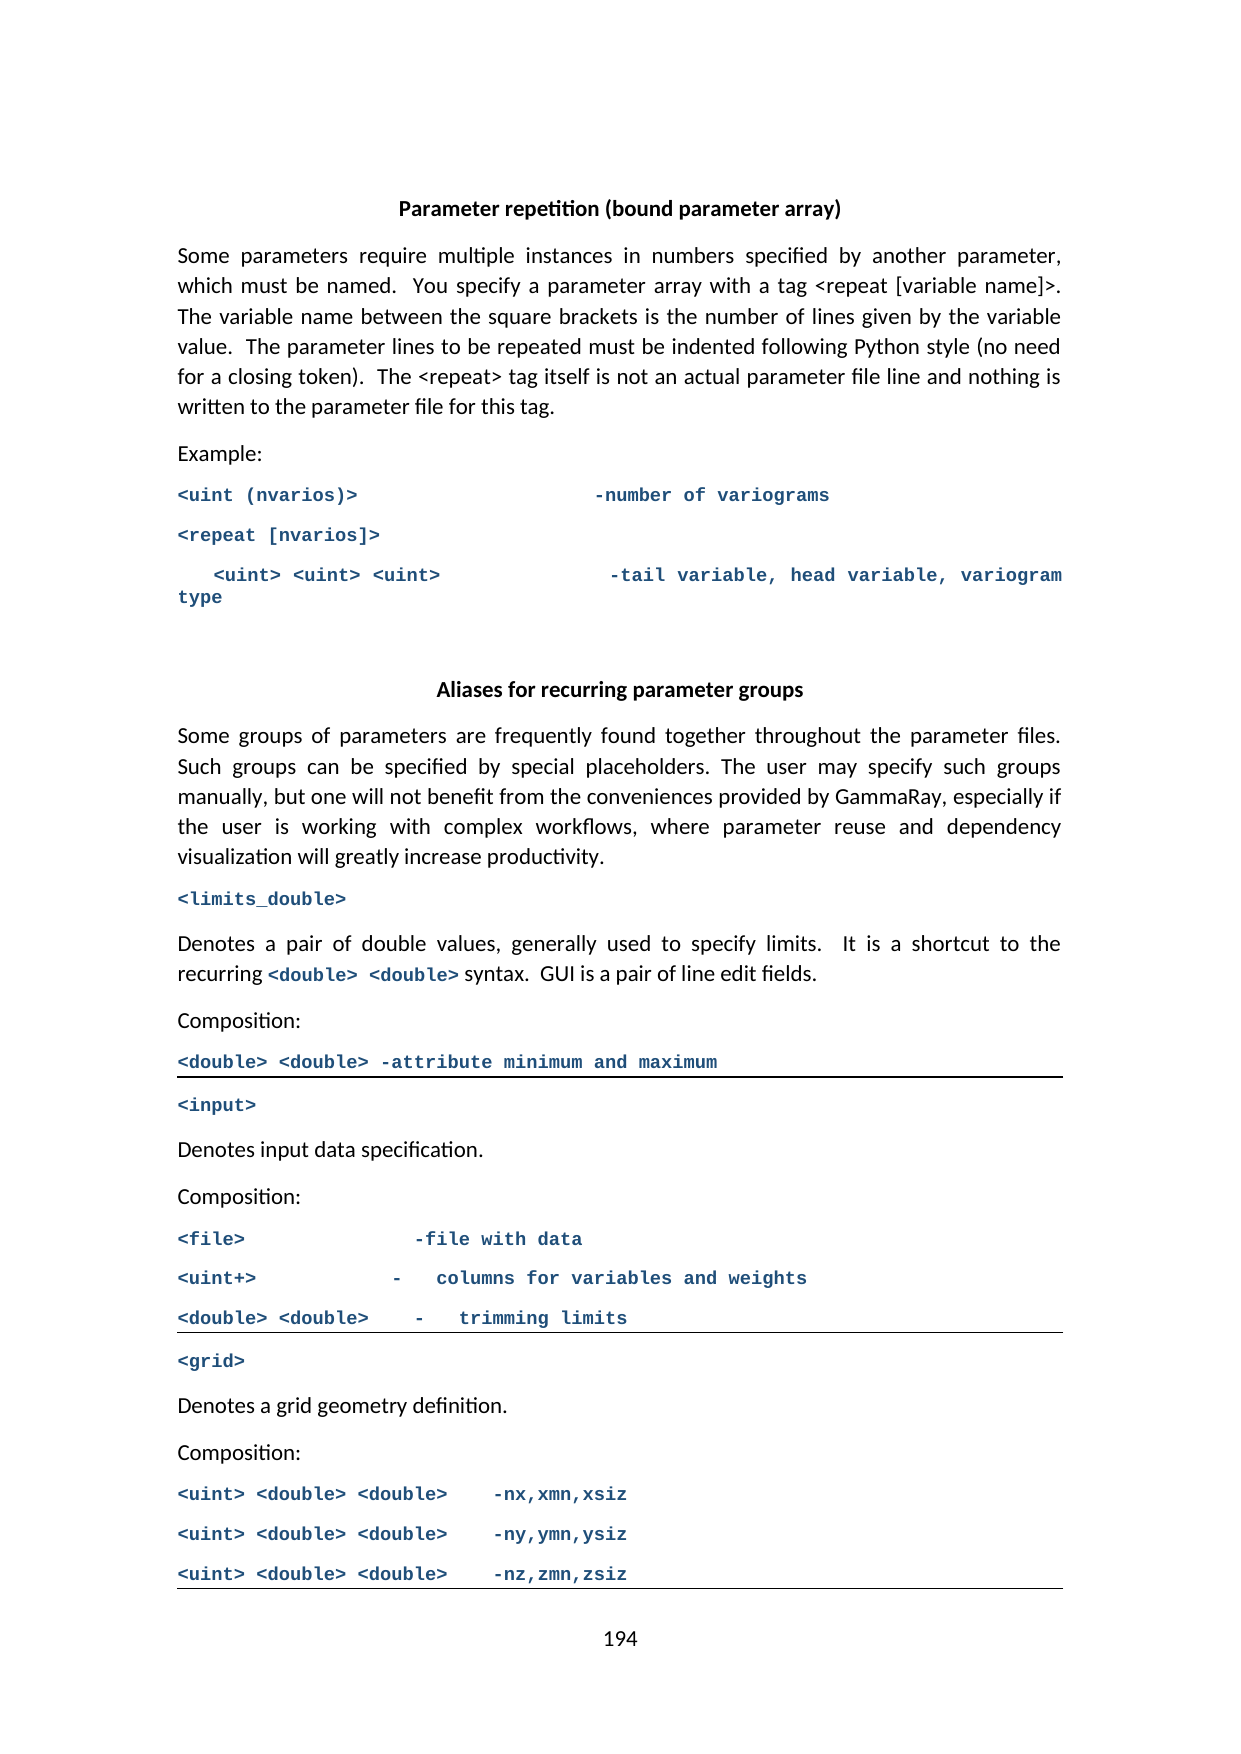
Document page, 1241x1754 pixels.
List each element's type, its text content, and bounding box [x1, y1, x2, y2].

text <grid> [177, 1352, 1063, 1373]
text <double> <double> -attribute minimum and maximum [177, 1053, 1063, 1076]
text <uint> <double> <double> -nz,zmn,zsiz [177, 1564, 1063, 1588]
text Composition: [177, 1182, 1063, 1211]
text <uint> <double> <double> -ny,ymn,ysiz [177, 1525, 1063, 1546]
text <file> -file with data [177, 1229, 1063, 1251]
text <uint> <double> <double> -nx,xmn,xsiz [177, 1485, 1063, 1506]
text Composition: [177, 1438, 1063, 1466]
text Parameter repetition (bound parameter array) [177, 194, 1063, 222]
text Denotes a pair of double values, generally used to specify limits. It is a shortcut to the recurring <double> <double> syntax. GUI is a pair of line edit fields. [177, 929, 1063, 987]
text <input> [177, 1096, 1063, 1117]
text <repeat [nvarios]> [177, 526, 1063, 547]
text <uint> <uint> <uint> -tail variable, head variable, variogram type [177, 565, 1063, 609]
text Composition: [177, 1006, 1063, 1034]
text Some parameters require multiple instances in numbers specified by another parameter, which must be named. You specify a parameter array with a tag <repeat [variable name]>. The variable name between the square brackets is the number of lines given by the variable value. The parameter lines to be repeated must be indented following Python style (no need for a closing token). The <repeat> tag itself is not an actual parameter file line and nothing is written to the parameter file for this tag. [177, 241, 1063, 420]
text Aliases for recurring parameter groups [177, 675, 1063, 703]
text Example: [177, 439, 1063, 467]
text <uint+> - columns for variables and weights [177, 1269, 1063, 1290]
text <limits_double> [177, 889, 1063, 911]
text <uint (nvarios)> -number of variograms [177, 486, 1063, 507]
text Denotes a grid geometry definition. [177, 1391, 1063, 1419]
text <double> <double> - trimming limits [177, 1308, 1063, 1332]
text Some groups of parameters are frequently found together throughout the parameter files. Such groups can be specified by special placeholders. The user may specify such groups manually, but one will not benefit from the conveniences provided by GammaRay, especially if the user is working with complex workflows, where parameter reuse and dependency visualization will greatly increase productivity. [177, 722, 1063, 870]
text Denotes input data specification. [177, 1136, 1063, 1164]
